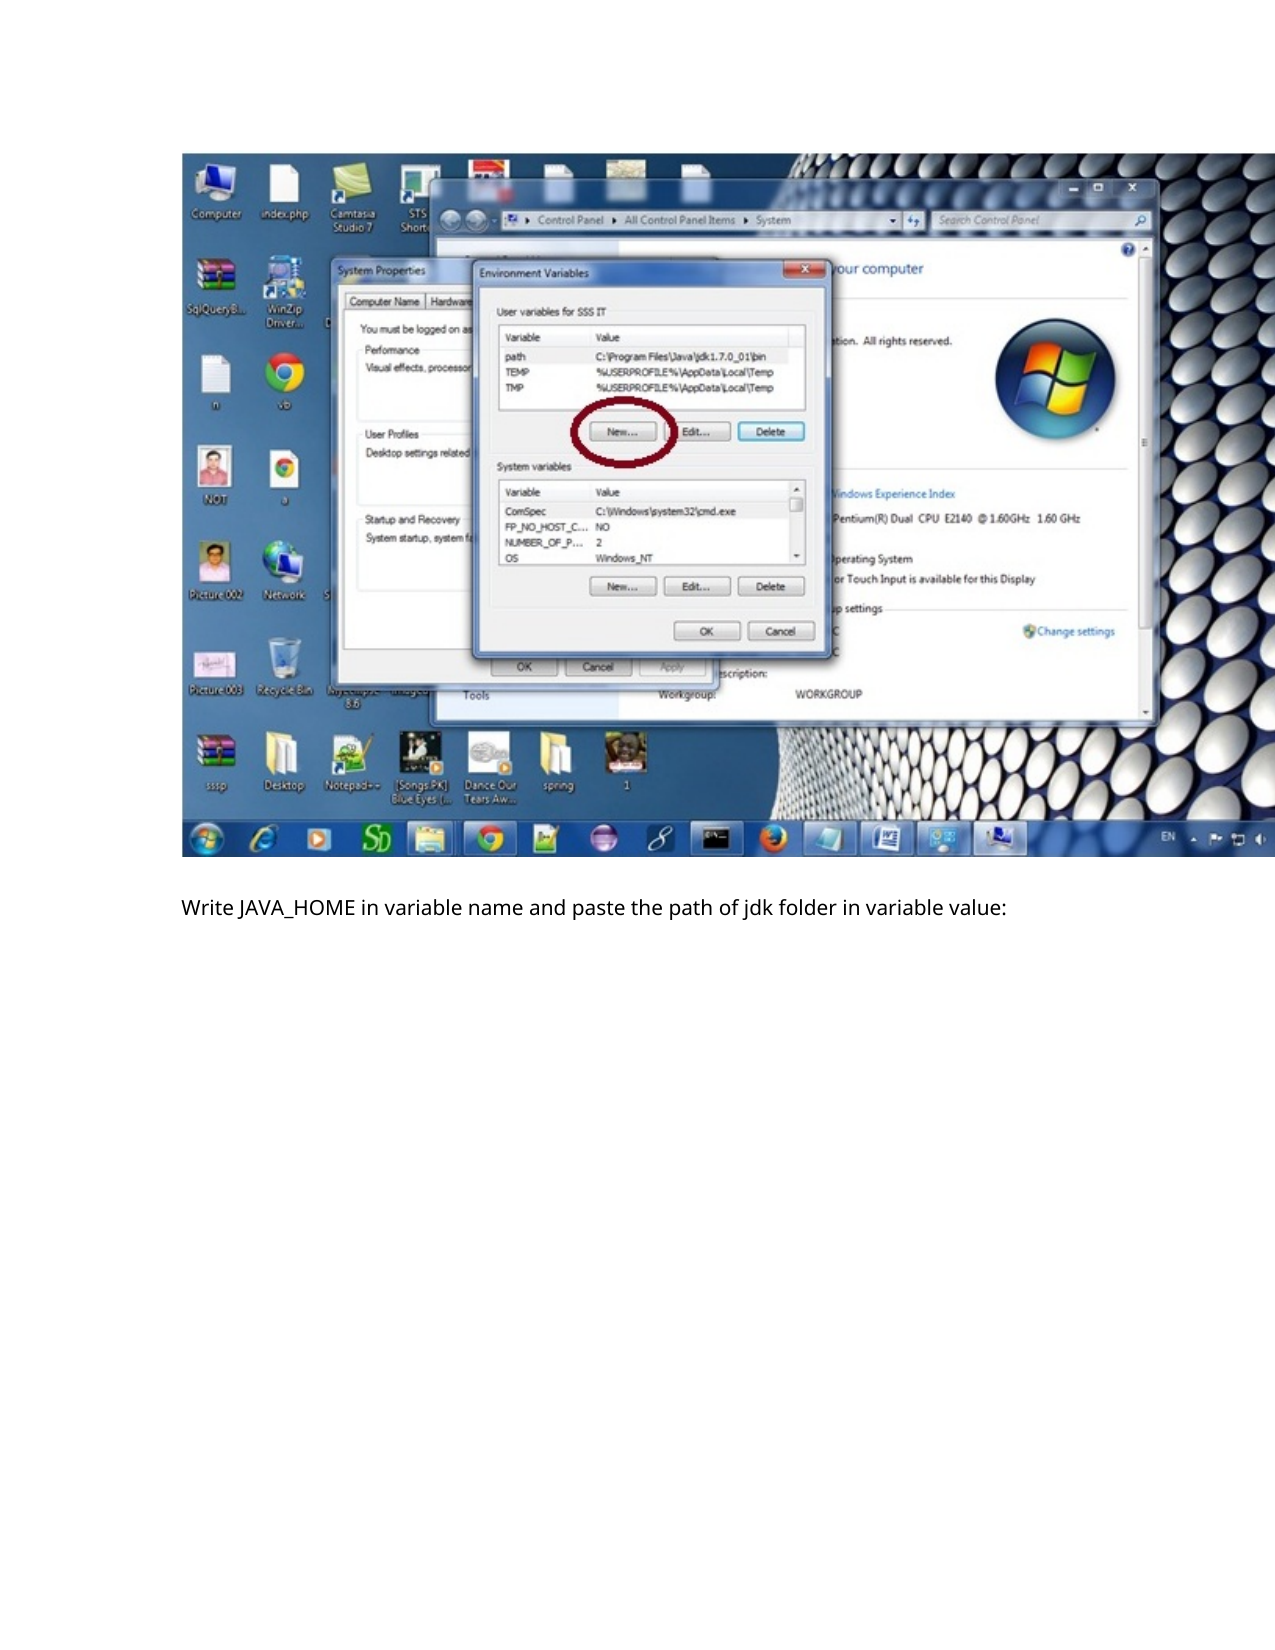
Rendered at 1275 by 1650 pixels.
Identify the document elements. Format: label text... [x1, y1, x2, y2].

text Write JAVA_HOME in variable name and paste the path of jdk folder in variable value: [181, 885, 1125, 921]
picture [181, 150, 1275, 857]
